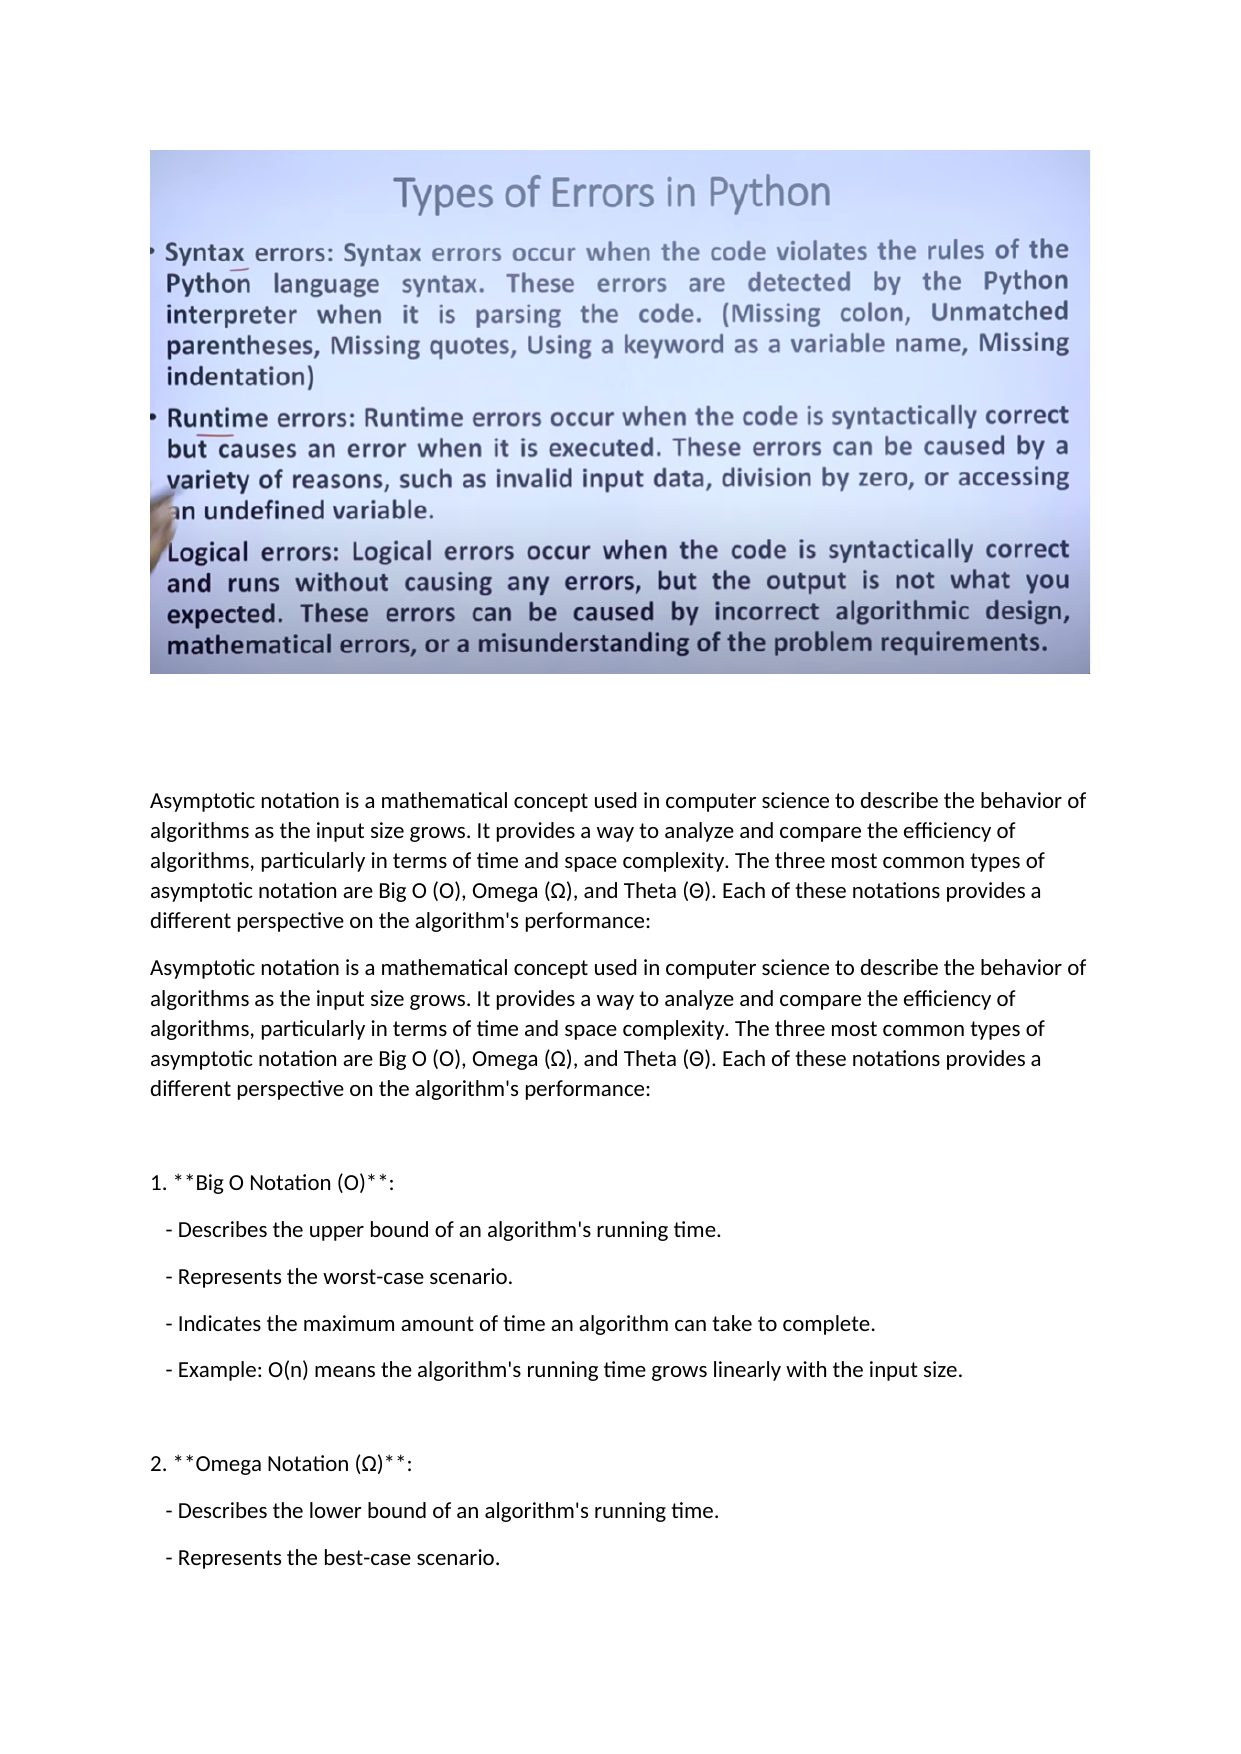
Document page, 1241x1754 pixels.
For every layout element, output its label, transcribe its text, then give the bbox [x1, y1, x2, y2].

text - Indicates the maximum amount of time an algorithm can take to complete. [150, 1309, 1090, 1337]
text - Describes the upper bound of an algorithm's running time. [150, 1215, 1090, 1243]
text 2. **Omega Notation (Ω)**: [150, 1449, 1090, 1477]
picture [150, 150, 1091, 674]
text - Example: O(n) means the algorithm's running time grows linearly with the input size. [150, 1356, 1090, 1383]
text - Represents the best-case scenario. [150, 1543, 1090, 1571]
text Asymptotic notation is a mathematical concept used in computer science to describe the behavior of algorithms as the input size grows. It provides a way to analyze and compare the efficiency of algorithms, particularly in terms of time and space complexity. The three most common types of asymptotic notation are Big O (O), Omega (Ω), and Theta (Θ). Each of these notations provides a different perspective on the algorithm's performance: [150, 953, 1090, 1102]
text Asymptotic notation is a mathematical concept used in computer science to describe the behavior of algorithms as the input size grows. It provides a way to analyze and compare the efficiency of algorithms, particularly in terms of time and space complexity. The three most common types of asymptotic notation are Big O (O), Omega (Ω), and Theta (Θ). Each of these notations provides a different perspective on the algorithm's performance: [150, 786, 1090, 934]
text - Describes the lower bound of an algorithm's running time. [150, 1496, 1090, 1524]
text 1. **Big O Notation (O)**: [150, 1168, 1090, 1196]
text - Represents the worst-case scenario. [150, 1262, 1090, 1290]
